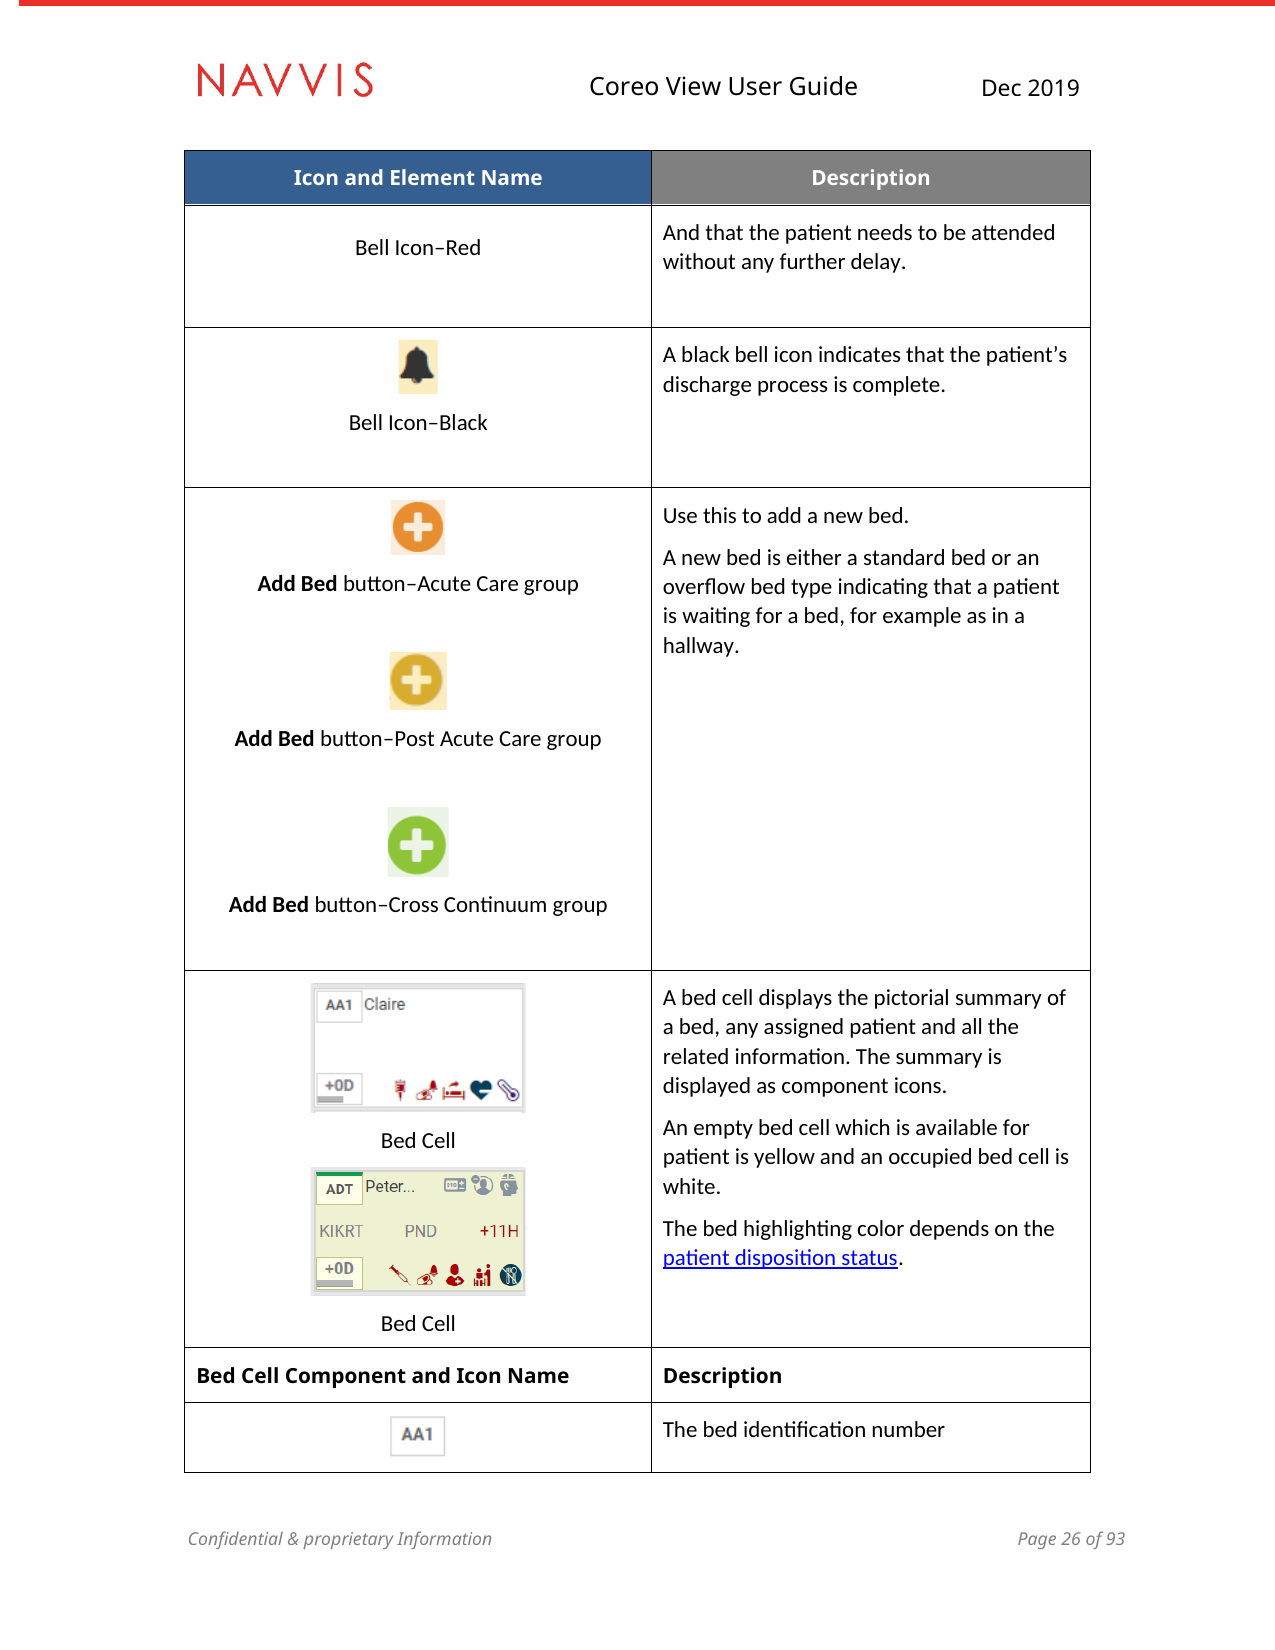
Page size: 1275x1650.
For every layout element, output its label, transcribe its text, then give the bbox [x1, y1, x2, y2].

picture [387, 807, 449, 877]
picture [187, 55, 383, 104]
table_cell Description [652, 1348, 1090, 1402]
table_cell The bed identification number [652, 1403, 1090, 1472]
table_cell Use this to add a new bed. A new bed is either a standard bed or an overflow bed type indicating that a patient is waiting for a bed, for example as in a hallway. [652, 488, 1090, 969]
table_header Icon and Element Name [185, 151, 651, 204]
picture [310, 983, 526, 1113]
table_header Description [652, 151, 1090, 204]
picture [391, 500, 446, 555]
table_cell Bed Cell Bed Cell [185, 971, 651, 1347]
table_cell Bed Cell Component and Icon Name [185, 1348, 651, 1402]
picture [310, 1167, 526, 1296]
picture [398, 340, 438, 394]
table_cell Bed ID [185, 1403, 651, 1472]
table_cell A black bell icon indicates that the patient’s discharge process is complete. [652, 328, 1090, 487]
table_cell Bell Icon–Red [185, 206, 651, 327]
picture [389, 652, 447, 710]
table_cell Bell Icon–Black [185, 328, 651, 487]
table_cell Add Bed button–Acute Care group Add Bed button–Post Acute Care group Add Bed button–Cross Continuum group [185, 488, 651, 969]
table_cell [652, 206, 1090, 327]
table_cell A bed cell displays the pictorial summary of a bed, any assigned patient and all the related information. The summary is displayed as component icons. An empty bed cell which is available for patient is yellow and an occupied bed cell is white. The bed highlighting color depends on the patient disposition status. [652, 971, 1090, 1347]
picture [389, 1415, 447, 1463]
